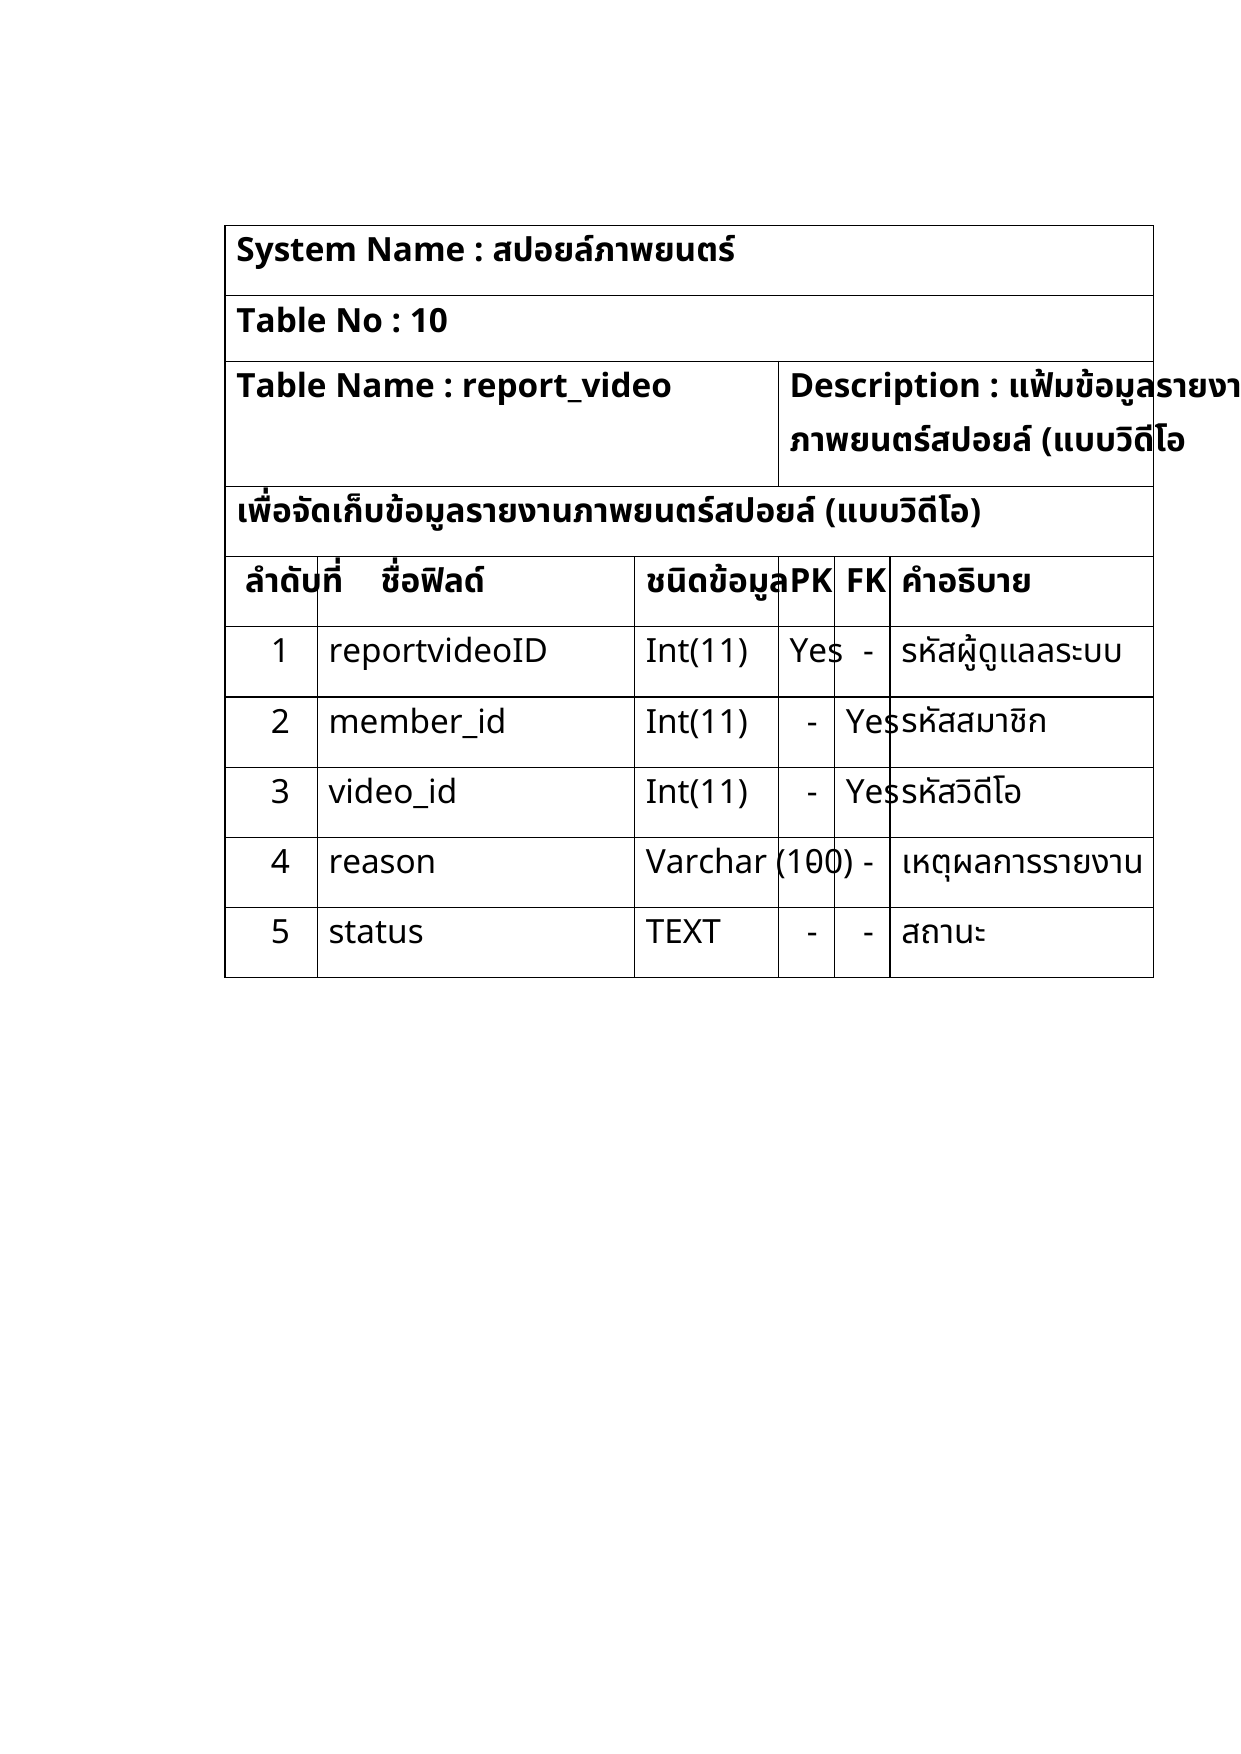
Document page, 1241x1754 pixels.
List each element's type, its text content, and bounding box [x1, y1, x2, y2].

table_cell เหตุผลการรายงาน [891, 838, 1153, 907]
table_cell - [835, 838, 889, 907]
table_cell 1 [226, 627, 317, 696]
table_cell สถานะ [891, 908, 1153, 977]
table_cell ชื่อฟิลด์ [318, 557, 634, 626]
table_cell รหัสวิดีโอ [891, 768, 1153, 837]
table_cell Table No : 10 [226, 296, 1153, 361]
table_cell ชนิดข้อมูล [635, 557, 778, 626]
table_cell TEXT [635, 908, 778, 977]
table_cell Yes [835, 698, 889, 767]
table_cell 3 [226, 768, 317, 837]
table_cell รหัสผู้ดูแลลระบบ [891, 627, 1153, 696]
table_cell 5 [226, 908, 317, 977]
table_cell PK [779, 557, 834, 626]
table_cell FK [835, 557, 889, 626]
table_cell - [779, 698, 834, 767]
table_cell member_id [318, 698, 634, 767]
table_cell ลำดับที่ [226, 557, 317, 626]
table_cell คำอธิบาย [891, 557, 1153, 626]
table_cell - [779, 838, 834, 907]
table_cell reportvideoID [318, 627, 634, 696]
table_cell - [779, 768, 834, 837]
table_cell เพื่อจัดเก็บข้อมูลรายงานภาพยนตร์สปอยล์ (แบบวิดีโอ) [226, 487, 1153, 556]
table_cell - [779, 908, 834, 977]
table_cell reason [318, 838, 634, 907]
table_cell Int(11) [635, 627, 778, 696]
table_cell Int(11) [635, 768, 778, 837]
table_cell Yes [835, 768, 889, 837]
table_cell Yes [779, 627, 834, 696]
table_cell - [835, 627, 889, 696]
table_cell รหัสสมาชิก [891, 698, 1153, 767]
table_cell status [318, 908, 634, 977]
table_cell video_id [318, 768, 634, 837]
table_header System Name : สปอยล์ภาพยนตร์ [226, 226, 1153, 295]
table_cell 4 [226, 838, 317, 907]
table_cell Int(11) [635, 698, 778, 767]
table_cell - [835, 908, 889, 977]
table_cell 2 [226, 698, 317, 767]
table_cell Table Name : report_video [226, 362, 778, 486]
table_cell Description : แฟ้มข้อมูลรายงาน ภาพยนตร์สปอยล์ (แบบวิดีโอ) [779, 362, 1153, 486]
table_cell Varchar (100) [635, 838, 778, 907]
